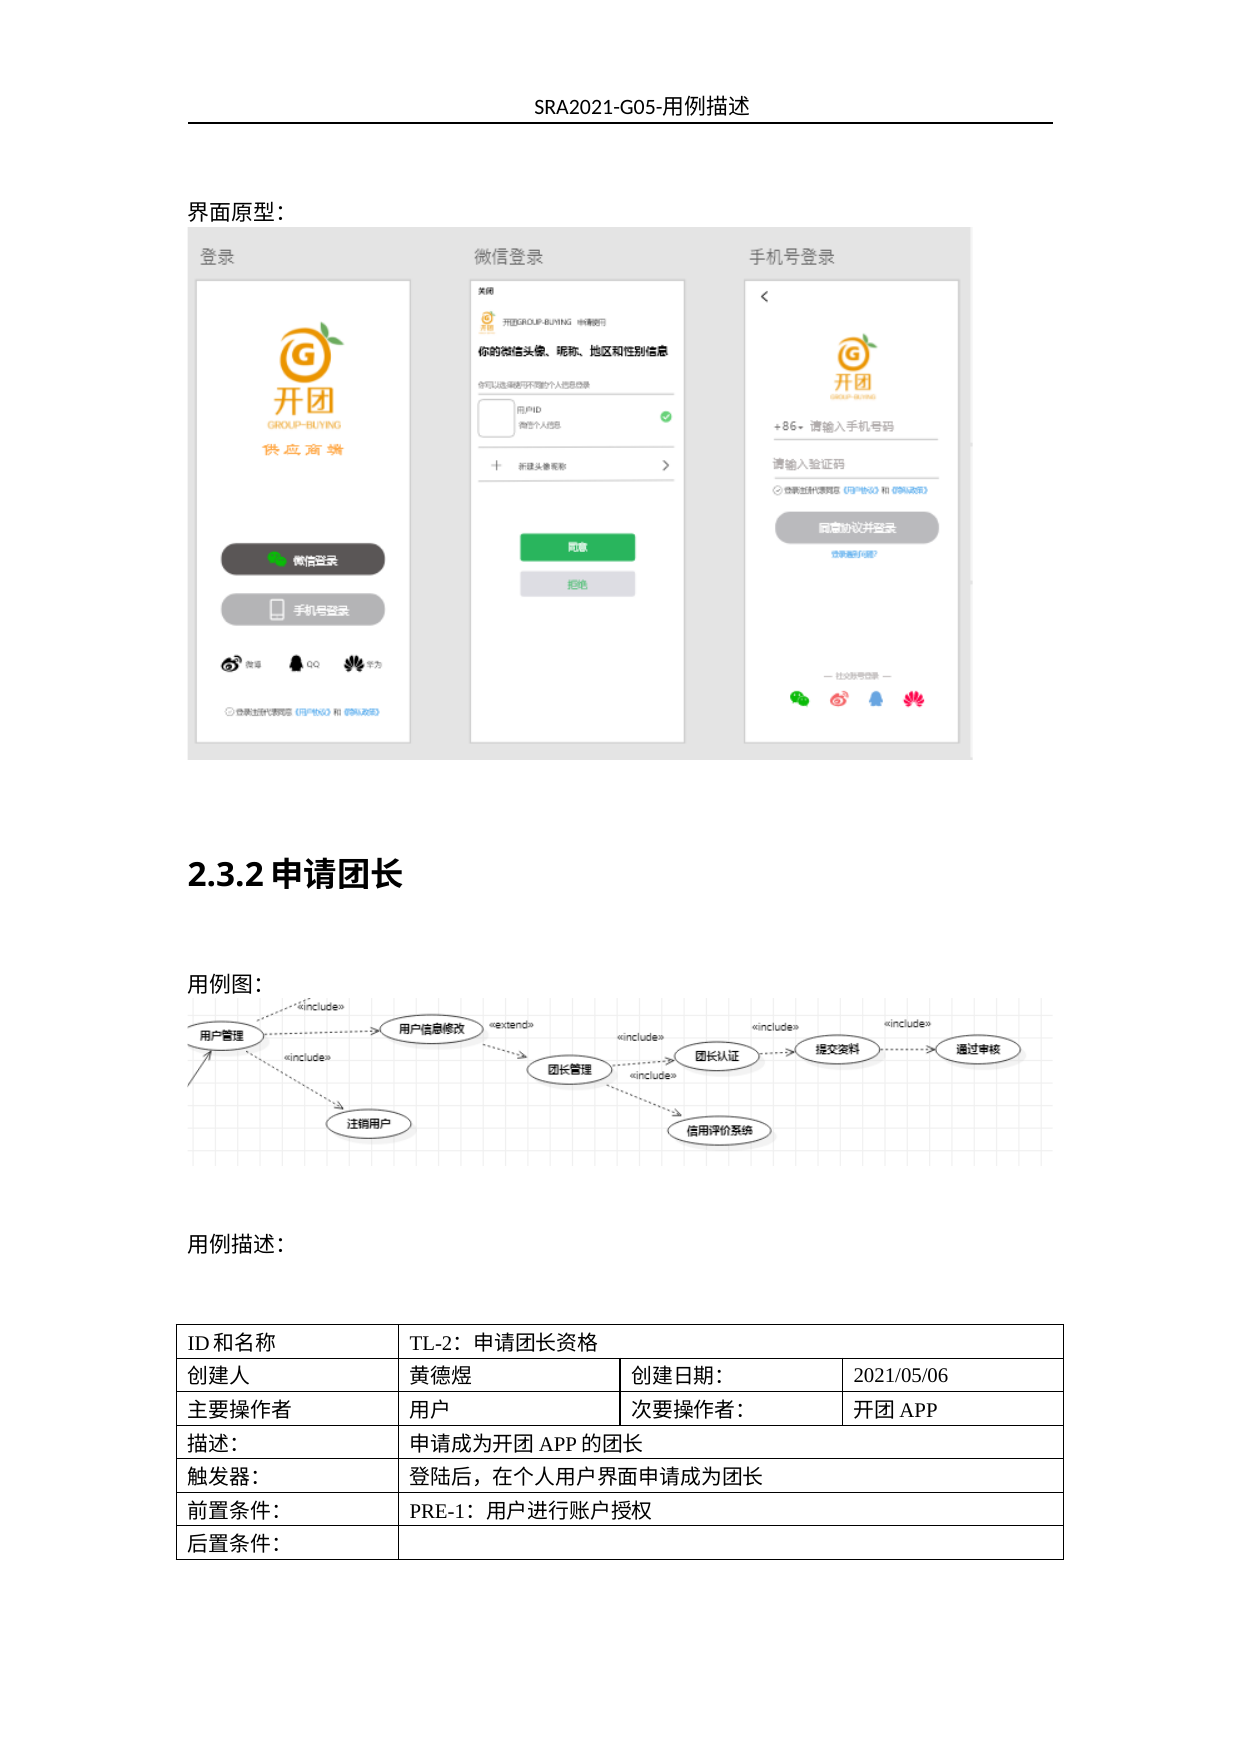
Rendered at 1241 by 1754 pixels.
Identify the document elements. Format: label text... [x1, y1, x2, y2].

table_cell 描述： [177, 1426, 398, 1458]
table_cell 开团APP [843, 1392, 1063, 1424]
table_cell 触发器： [177, 1459, 398, 1492]
table_cell 黄德煜 [399, 1359, 619, 1391]
table_header TL-2：申请团长资格 [399, 1325, 1063, 1357]
table_cell PRE-1：用户进行账户授权 [399, 1493, 1063, 1525]
table_cell 前置条件： [177, 1493, 398, 1525]
table_cell 申请成为开团APP的团长 [399, 1426, 1063, 1458]
table_cell 登陆后，在个人用户界面申请成为团长 [399, 1459, 1063, 1492]
table_cell 2021/05/06 [843, 1359, 1063, 1391]
table_cell 后置条件： [177, 1526, 398, 1559]
table_cell 用户 [399, 1392, 619, 1424]
subtitle 2.3.2申请团长 [187, 839, 1053, 904]
text 界面原型： [187, 194, 1053, 227]
text 用例图： [187, 966, 1053, 998]
table_header ID和名称 [177, 1325, 398, 1357]
table_cell 主要操作者 [177, 1392, 398, 1424]
table_cell [399, 1526, 1063, 1559]
table_cell 创建人 [177, 1359, 398, 1391]
picture [187, 998, 1053, 1166]
table_cell 次要操作者： [621, 1392, 842, 1424]
text 用例描述： [187, 1226, 1053, 1259]
picture [187, 227, 973, 760]
table_cell 创建日期： [621, 1359, 842, 1391]
